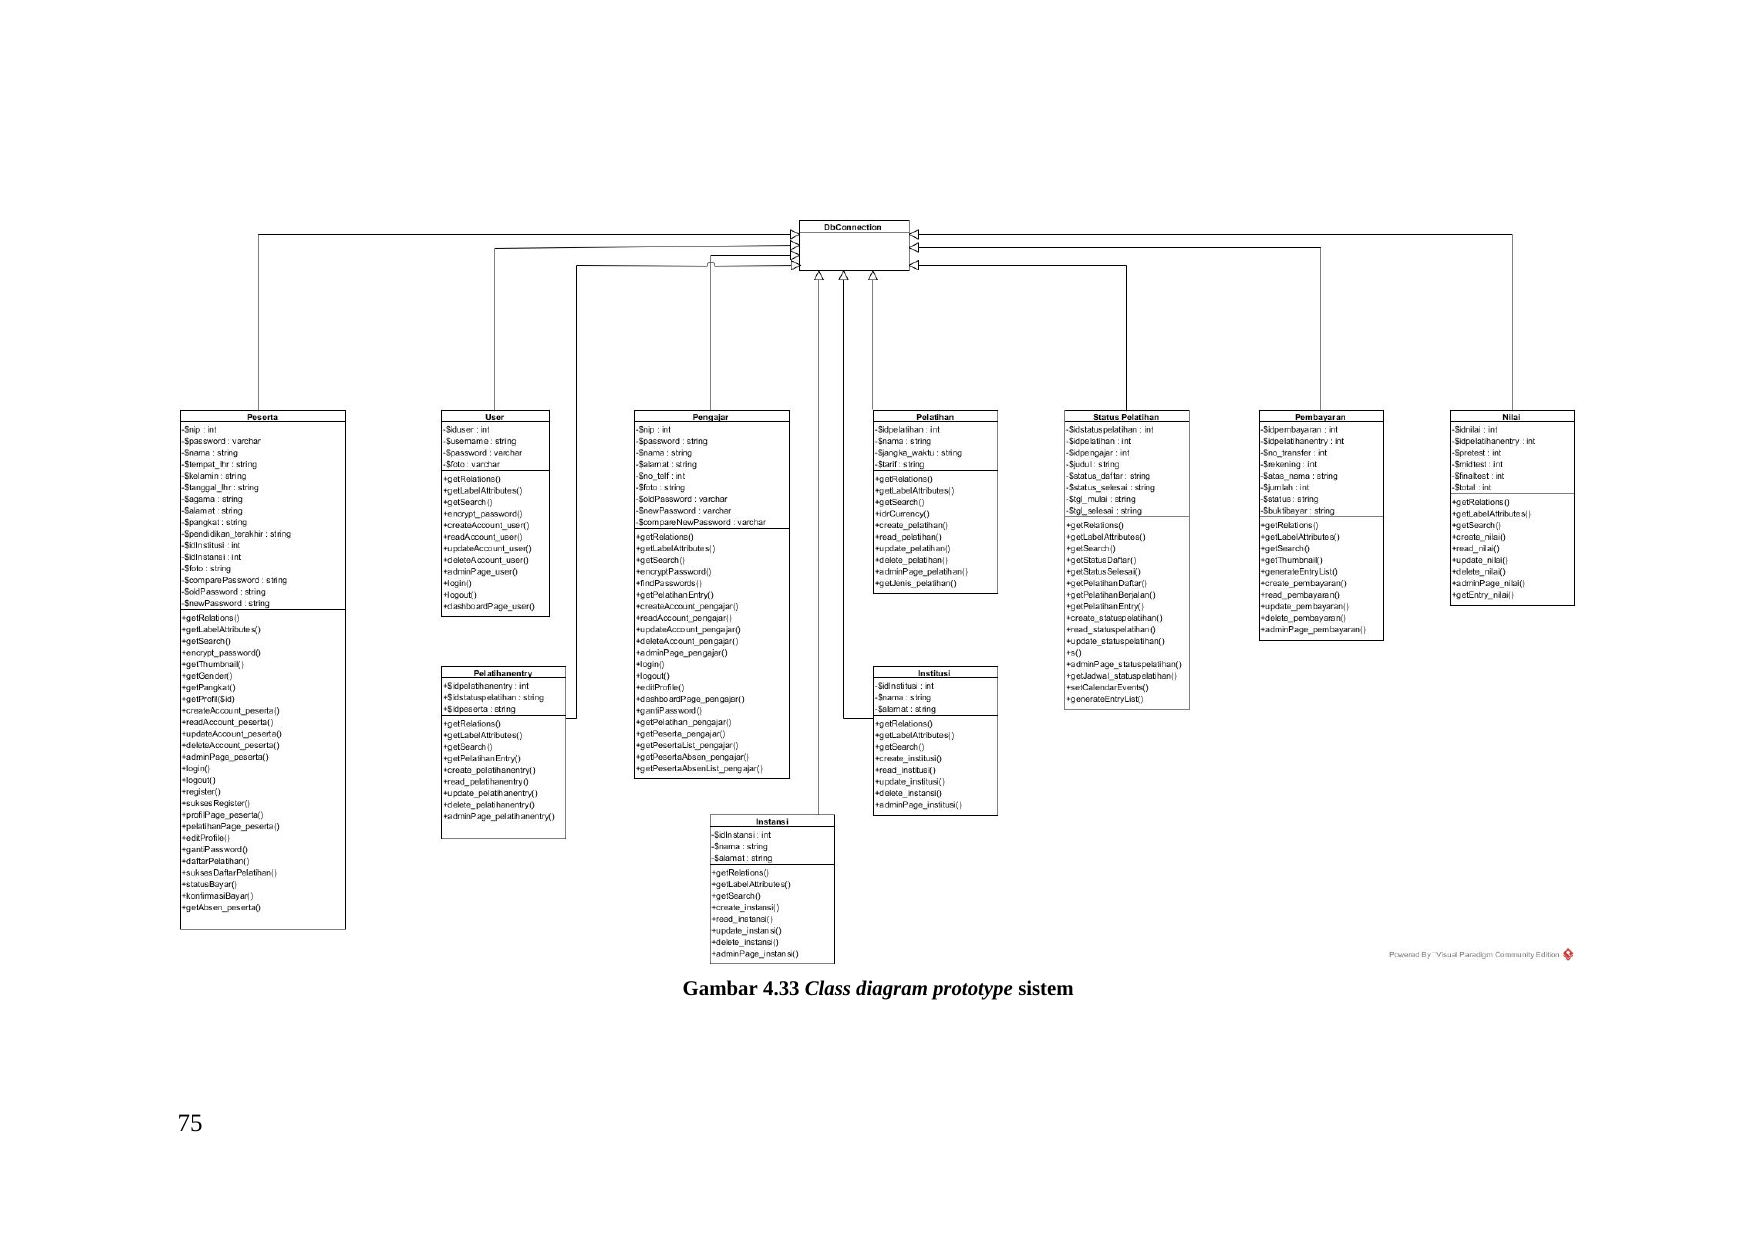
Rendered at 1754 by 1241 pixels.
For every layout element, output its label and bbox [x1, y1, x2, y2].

picture [178, 219, 1577, 967]
